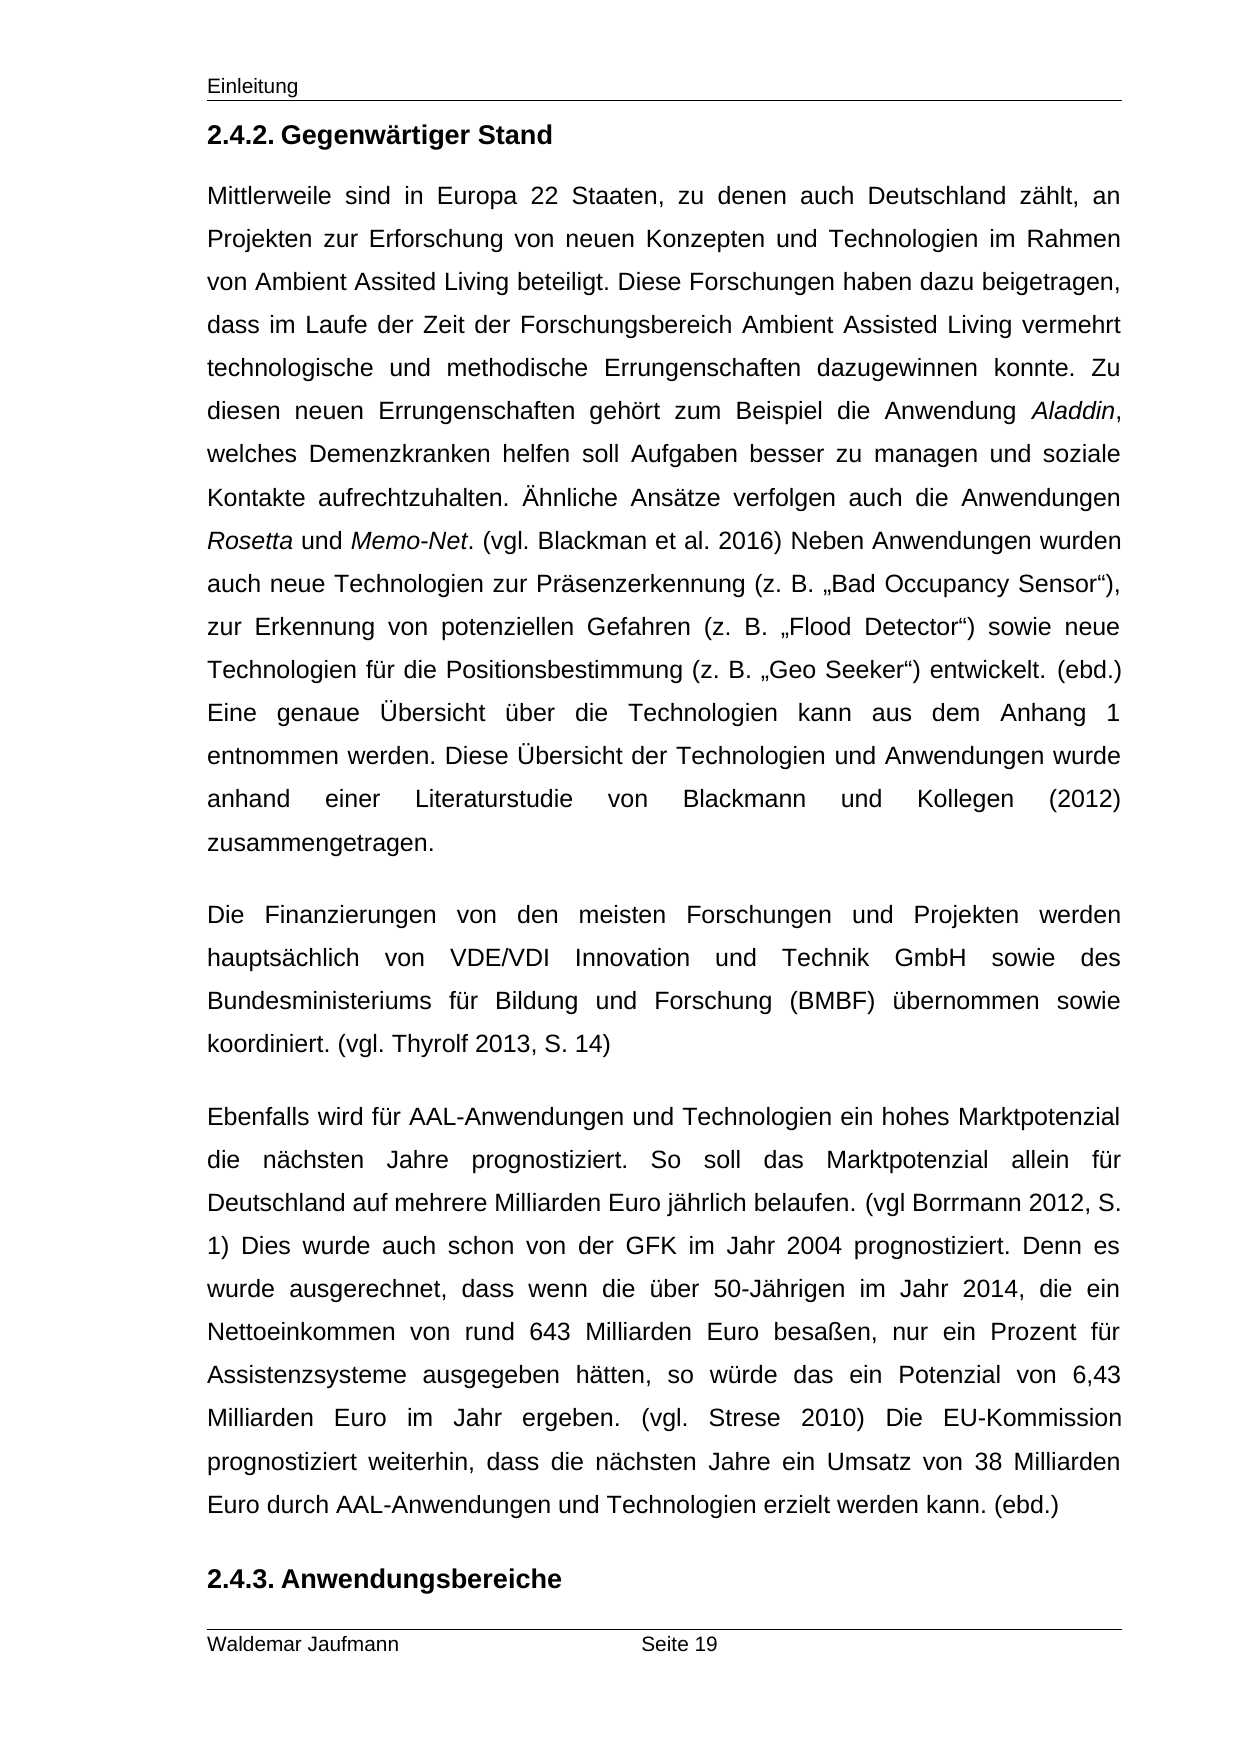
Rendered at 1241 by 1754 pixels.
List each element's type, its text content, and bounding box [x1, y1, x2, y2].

text Ebenfalls wird für AAL-Anwendungen und Technologien ein hohes Marktpotenzial die nächsten Jahre prognostiziert. So soll das Marktpotenzial allein für Deutschland auf mehrere Milliarden Euro jährlich belaufen. (vgl Borrmann 2012, S. 1) Dies wurde auch schon von der GFK im Jahr 2004 prognostiziert. Denn es wurde ausgerechnet, dass wenn die über 50-Jährigen im Jahr 2014, die ein Nettoeinkommen von rund 643 Milliarden Euro besaßen, nur ein Prozent für Assistenzsysteme ausgegeben hätten, so würde das ein Potenzial von 6,43 Milliarden Euro im Jahr ergeben. (vgl. Strese 2010) Die EU-Kommission prognostiziert weiterhin, dass die nächsten Jahre ein Umsatz von 38 Milliarden Euro durch AAL-Anwendungen und Technologien erzielt werden kann. (ebd.) [207, 1101, 1122, 1518]
subtitle Anwendungsbereiche [207, 1562, 1122, 1595]
subtitle Gegenwärtiger Stand [207, 118, 1122, 151]
text Die Finanzierungen von den meisten Forschungen und Projekten werden hauptsächlich von VDE/VDI Innovation und Technik GmbH sowie des Bundesministeriums für Bildung und Forschung (BMBF) übernommen sowie koordiniert. (vgl. Thyrolf 2013, S. 14) [207, 900, 1122, 1058]
text Mittlerweile sind in Europa 22 Staaten, zu denen auch Deutschland zählt, an Projekten zur Erforschung von neuen Konzepten und Technologien im Rahmen von Ambient Assited Living beteiligt. Diese Forschungen haben dazu beigetragen, dass im Laufe der Zeit der Forschungsbereich Ambient Assisted Living vermehrt technologische und methodische Errungenschaften dazugewinnen konnte. Zu diesen neuen Errungenschaften gehört zum Beispiel die Anwendung Aladdin, welches Demenzkranken helfen soll Aufgaben besser zu managen und soziale Kontakte aufrechtzuhalten. Ähnliche Ansätze verfolgen auch die Anwendungen Rosetta und Memo-Net. (vgl. Blackman et al. 2016) Neben Anwendungen wurden auch neue Technologien zur Präsenzerkennung (z. B. „Bad Occupancy Sensor“), zur Erkennung von potenziellen Gefahren (z. B. „Flood Detector“) sowie neue Technologien für die Positionsbestimmung (z. B. „Geo Seeker“) entwickelt. (ebd.) Eine genaue Übersicht über die Technologien kann aus dem Anhang 1 entnommen werden. Diese Übersicht der Technologien und Anwendungen wurde anhand einer Literaturstudie von Blackmann und Kollegen (2012) zusammengetragen. [207, 181, 1122, 856]
